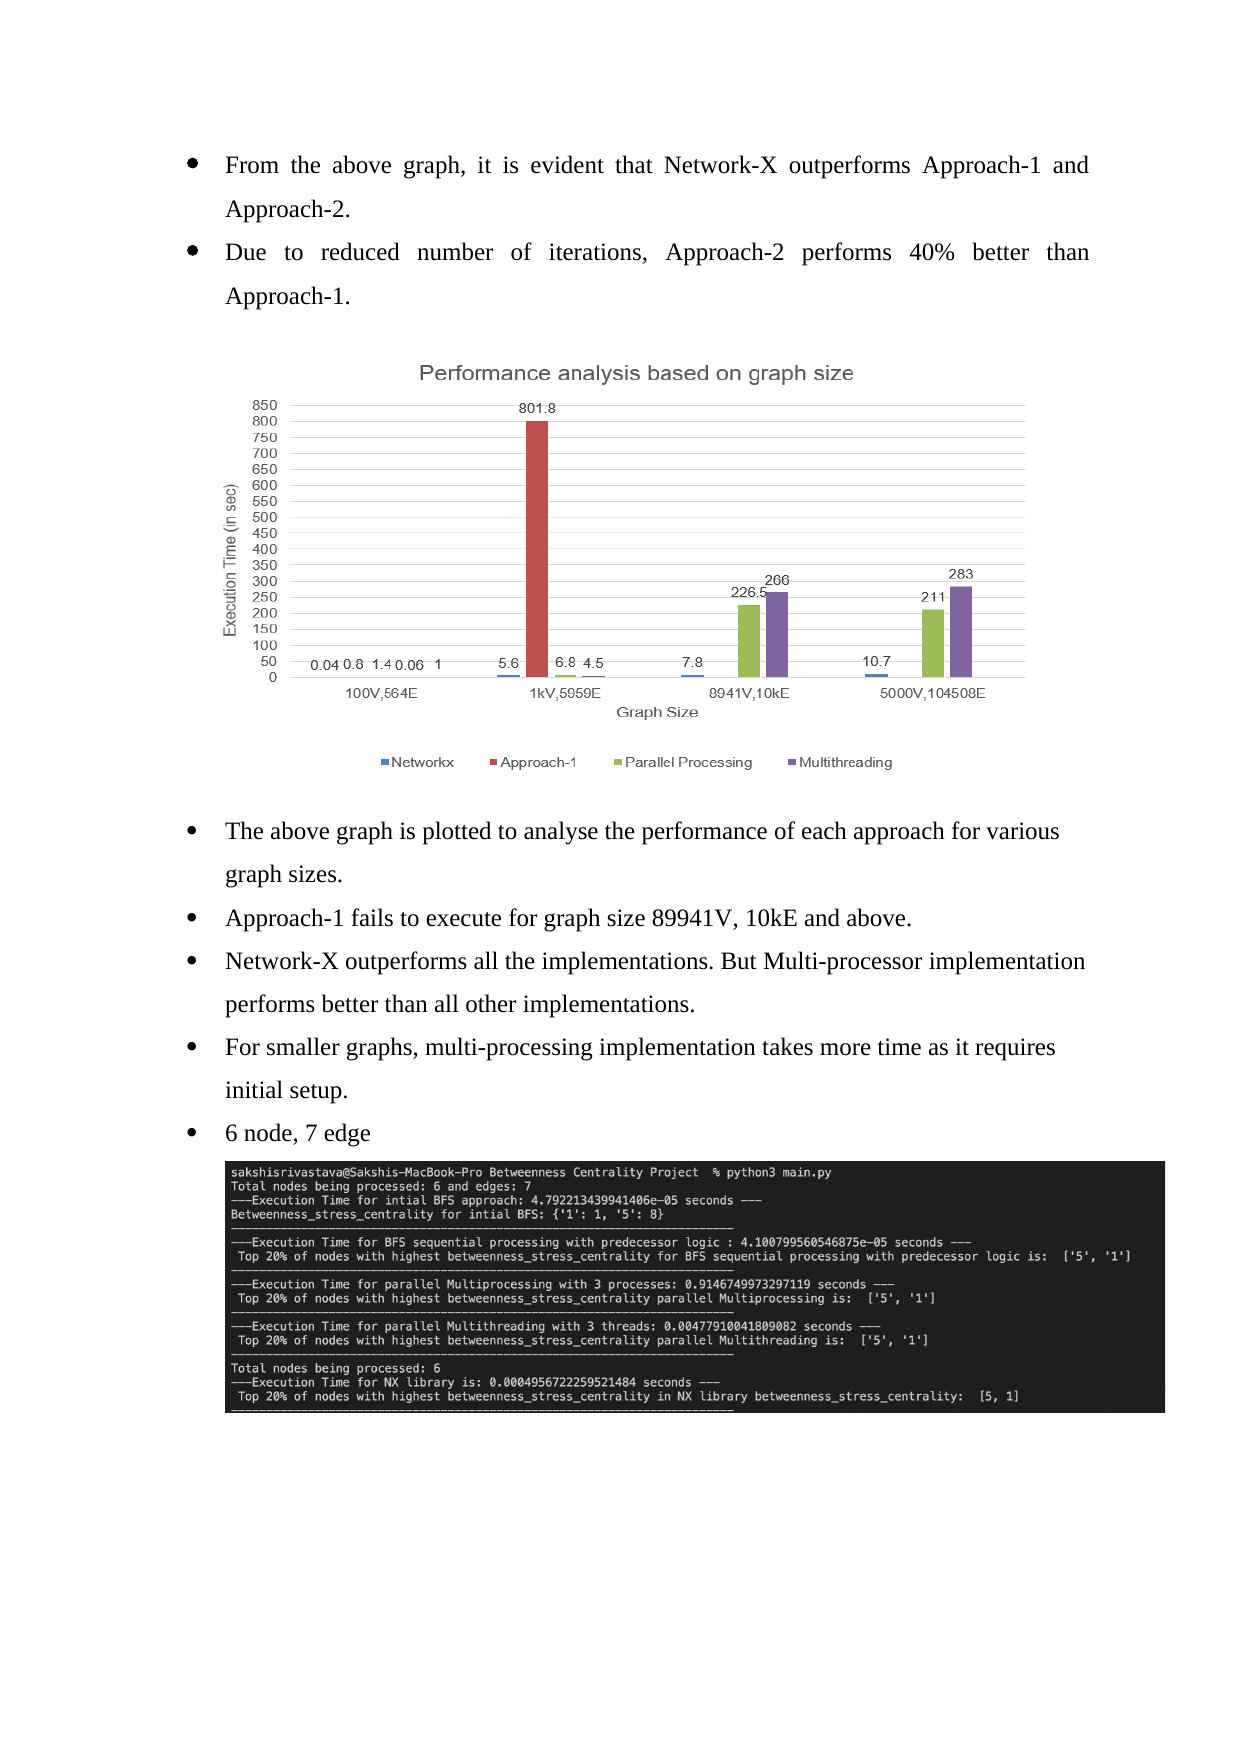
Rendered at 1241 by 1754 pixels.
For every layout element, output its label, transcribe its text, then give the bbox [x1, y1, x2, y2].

list Network-X outperforms all the implementations. But Multi-processor implementation performs better than all other implementations. [187, 946, 1090, 1018]
picture [225, 1161, 1166, 1413]
list 6 node, 7 edge [187, 1118, 1090, 1147]
list The above graph is plotted to analyse the performance of each approach for various graph sizes. [187, 816, 1090, 888]
picture [205, 349, 1036, 778]
list Due to reduced number of iterations, Approach-2 performs 40% better than Approach-1. [187, 237, 1090, 310]
list From the above graph, it is evident that Network-X outperforms Approach-1 and Approach-2. [187, 150, 1090, 223]
list Approach-1 fails to execute for graph size 89941V, 10kE and above. [187, 903, 1090, 931]
list For smaller graphs, multi-processing implementation takes more time as it requires initial setup. [187, 1032, 1090, 1104]
